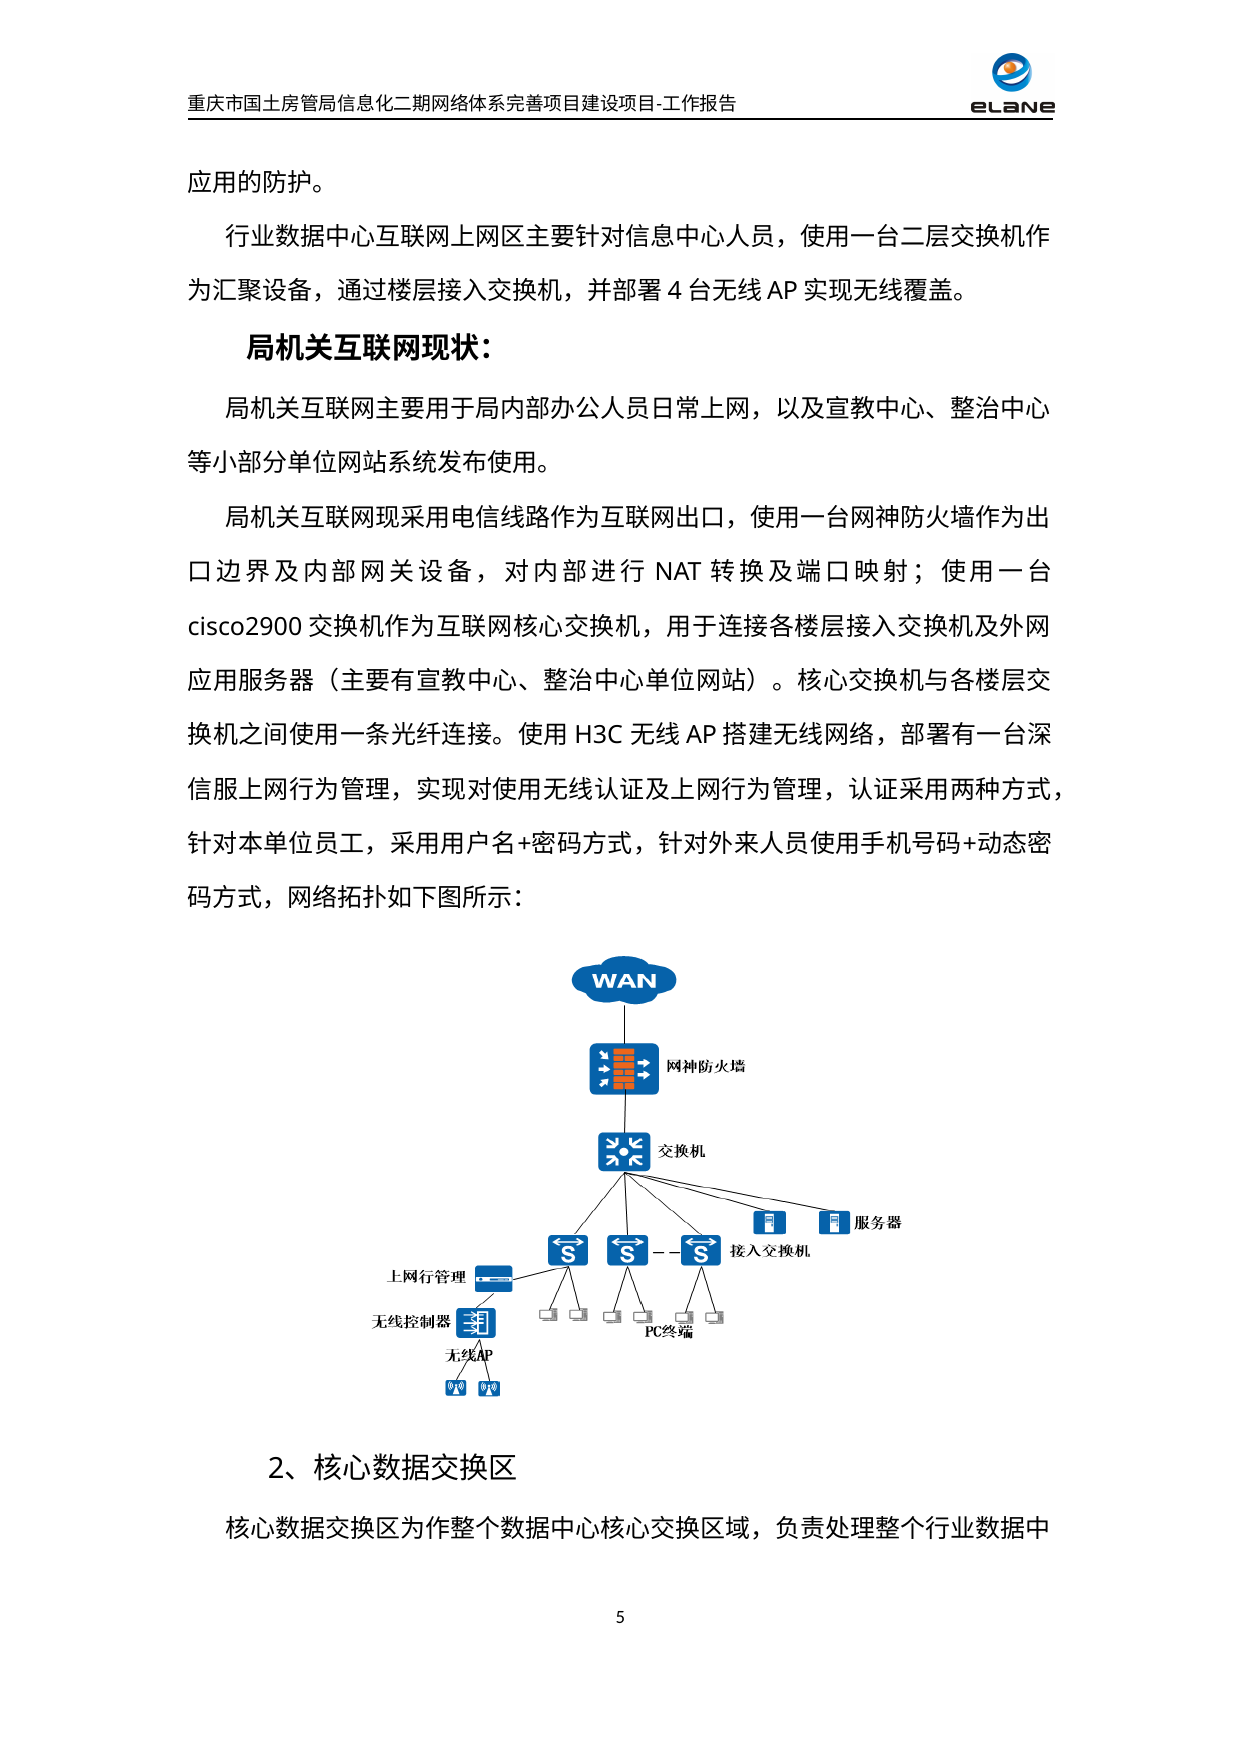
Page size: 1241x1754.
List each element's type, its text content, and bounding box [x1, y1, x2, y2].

text 局机关互联网现采用电信线路作为互联网出口，使用一台网神防火墙作为出口边界及内部网关设备，对内部进行NAT转换及端口映射；使用一台cisco2900交换机作为互联网核心交换机，用于连接各楼层接入交换机及外网应用服务器（主要有宣教中心、整治中心单位网站）。核心交换机与各楼层交换机之间使用一条光纤连接。使用H3C 无线AP搭建无线网络，部署有一台深信服上网行为管理，实现对使用无线认证及上网行为管理，认证采用两种方式，针对本单位员工，采用用户名+密码方式，针对外来人员使用手机号码+动态密码方式，网络拓扑如下图所示： [187, 497, 1053, 914]
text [187, 1508, 1053, 1544]
text 行业数据中心互联网上网区主要针对信息中心人员，使用一台二层交换机作为汇聚设备，通过楼层接入交换机，并部署4台无线AP实现无线覆盖。 [187, 216, 1053, 307]
text 局机关互联网现状： [187, 325, 1053, 367]
text 局机关互联网主要用于局内部办公人员日常上网，以及宣教中心、整治中心等小部分单位网站系统发布使用。 [187, 388, 1053, 479]
text 2、核心数据交换区 [209, 1444, 1053, 1487]
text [187, 162, 1053, 198]
picture [971, 53, 1055, 113]
picture [357, 932, 927, 1431]
